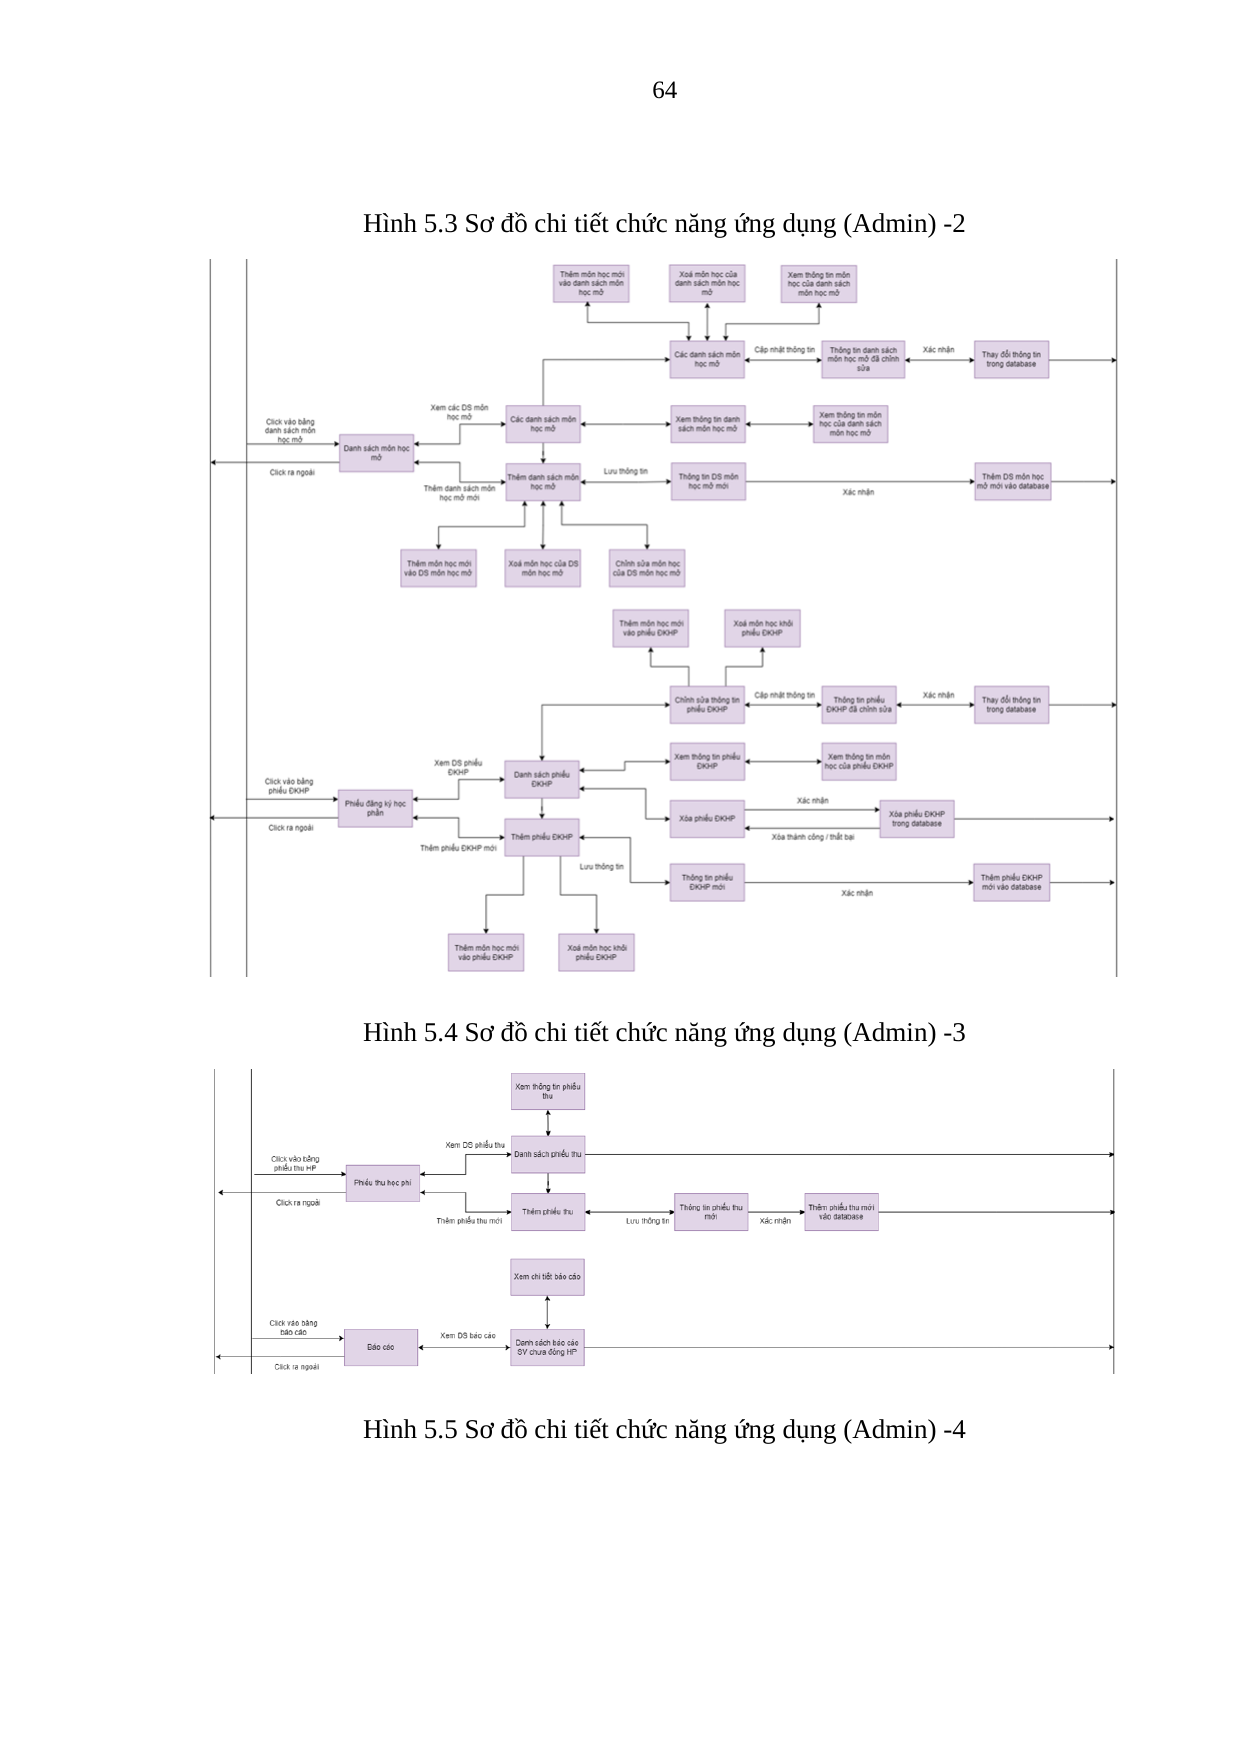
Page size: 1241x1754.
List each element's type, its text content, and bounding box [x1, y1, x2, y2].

picture [206, 1069, 1123, 1374]
text Hình 5.4 Sơ đồ chi tiết chức năng ứng dụng (Admin) -3 [207, 1016, 1122, 1047]
text Hình 5.3 Sơ đồ chi tiết chức năng ứng dụng (Admin) -2 [207, 207, 1122, 238]
picture [206, 259, 1123, 977]
text Hình 5.5 Sơ đồ chi tiết chức năng ứng dụng (Admin) -4 [207, 1413, 1122, 1444]
